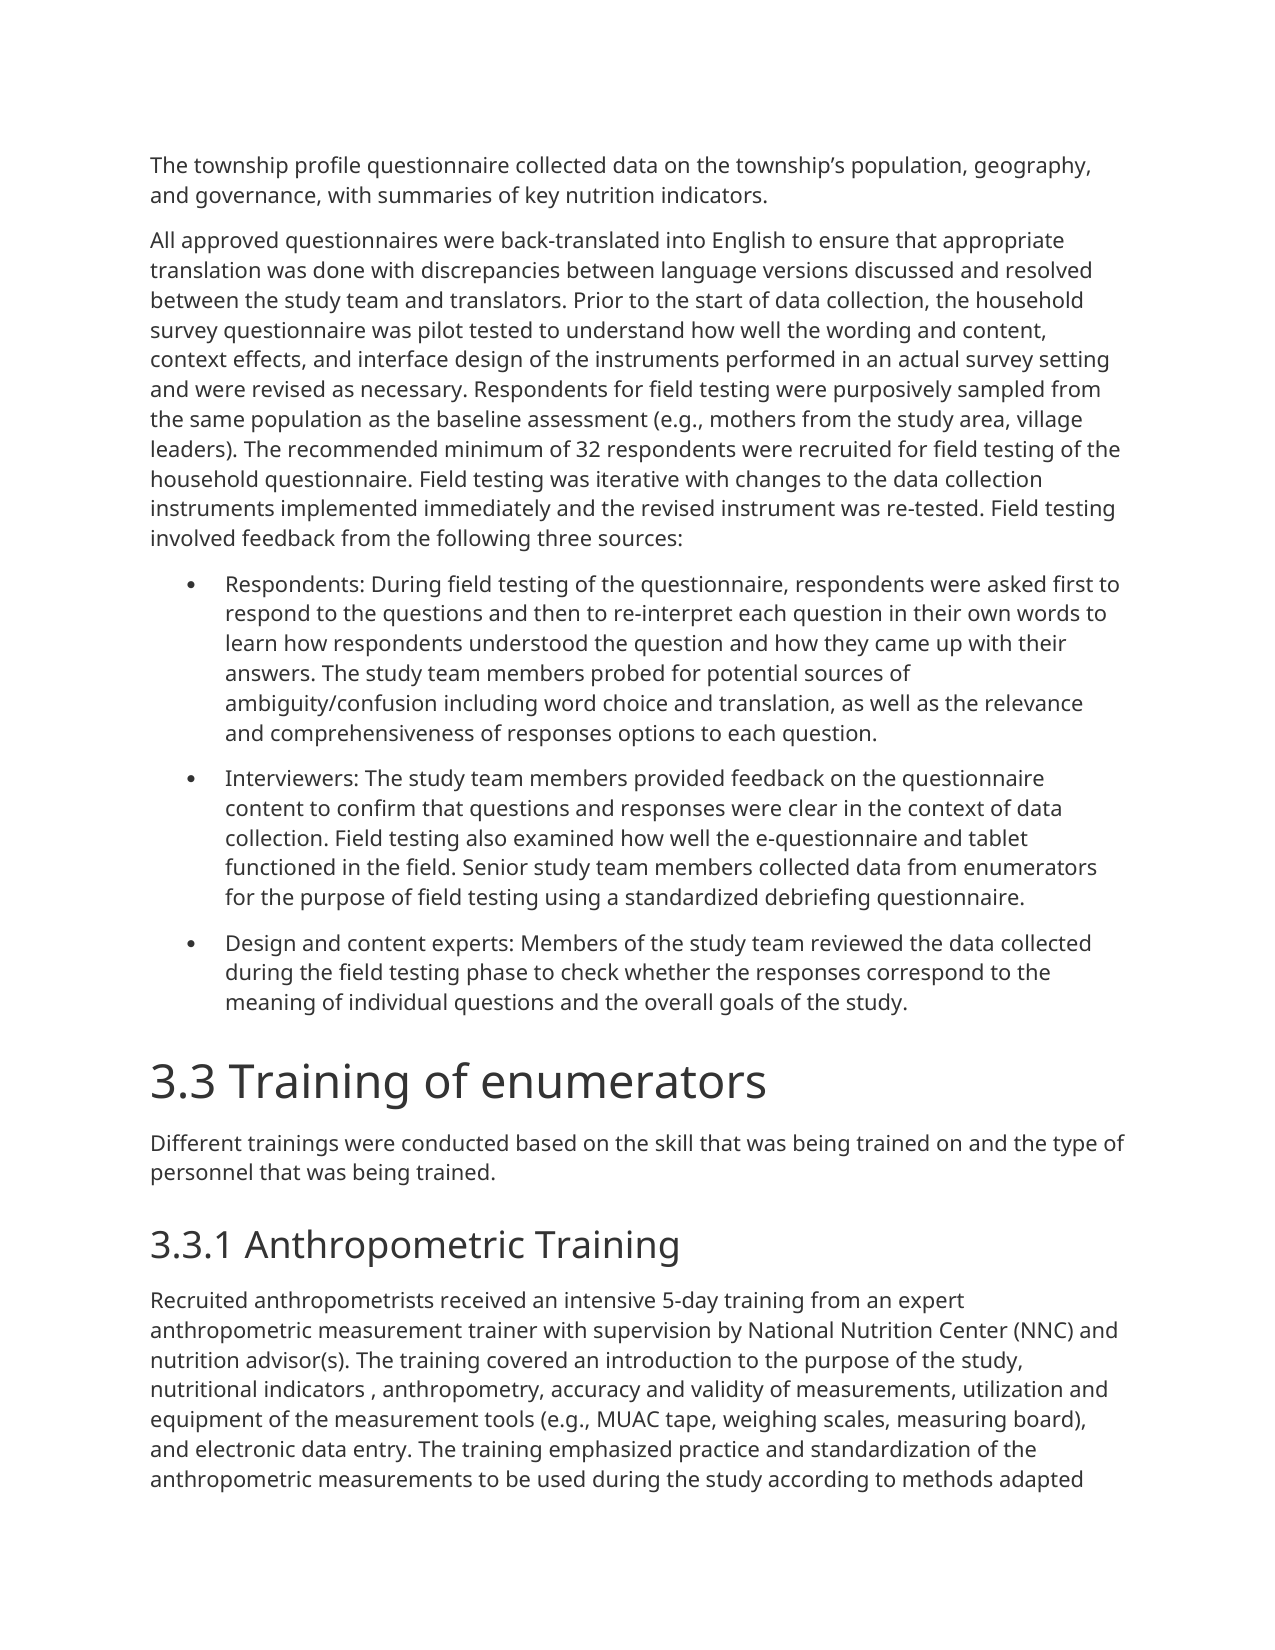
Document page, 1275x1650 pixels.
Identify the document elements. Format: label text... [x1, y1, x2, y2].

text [150, 1285, 1125, 1494]
list Interviewers: The study team members provided feedback on the questionnaire content to confirm that questions and responses were clear in the context of data collection. Field testing also examined how well the e-questionnaire and tablet functioned in the field. Senior study team members collected data from enumerators for the purpose of field testing using a standardized debriefing questionnaire. [187, 763, 1125, 912]
text Different trainings were conducted based on the skill that was being trained on and the type of personnel that was being trained. [150, 1128, 1125, 1187]
subtitle 3.3 Training of enumerators [150, 1048, 1125, 1112]
subtitle 3.3.1 Anthropometric Training [150, 1218, 1125, 1269]
text The township profile questionnaire collected data on the township’s population, geography, and governance, with summaries of key nutrition indicators. [150, 150, 1125, 209]
text All approved questionnaires were back-translated into English to ensure that appropriate translation was done with discrepancies between language versions discussed and resolved between the study team and translators. Prior to the start of data collection, the household survey questionnaire was pilot tested to understand how well the wording and content, context effects, and interface design of the instruments performed in an actual survey setting and were revised as necessary. Respondents for field testing were purposively sampled from the same population as the baseline assessment (e.g., mothers from the study area, village leaders). The recommended minimum of 32 respondents were recruited for field testing of the household questionnaire. Field testing was iterative with changes to the data collection instruments implemented immediately and the revised instrument was re-tested. Field testing involved feedback from the following three sources: [150, 225, 1125, 553]
list Design and content experts: Members of the study team reviewed the data collected during the field testing phase to check whether the responses correspond to the meaning of individual questions and the overall goals of the study. [187, 927, 1125, 1017]
list Respondents: During field testing of the questionnaire, respondents were asked first to respond to the questions and then to re-interpret each question in their own words to learn how respondents understood the question and how they came up with their answers. The study team members probed for potential sources of ambiguity/confusion including word choice and translation, as well as the relevance and comprehensiveness of responses options to each question. [187, 568, 1125, 747]
